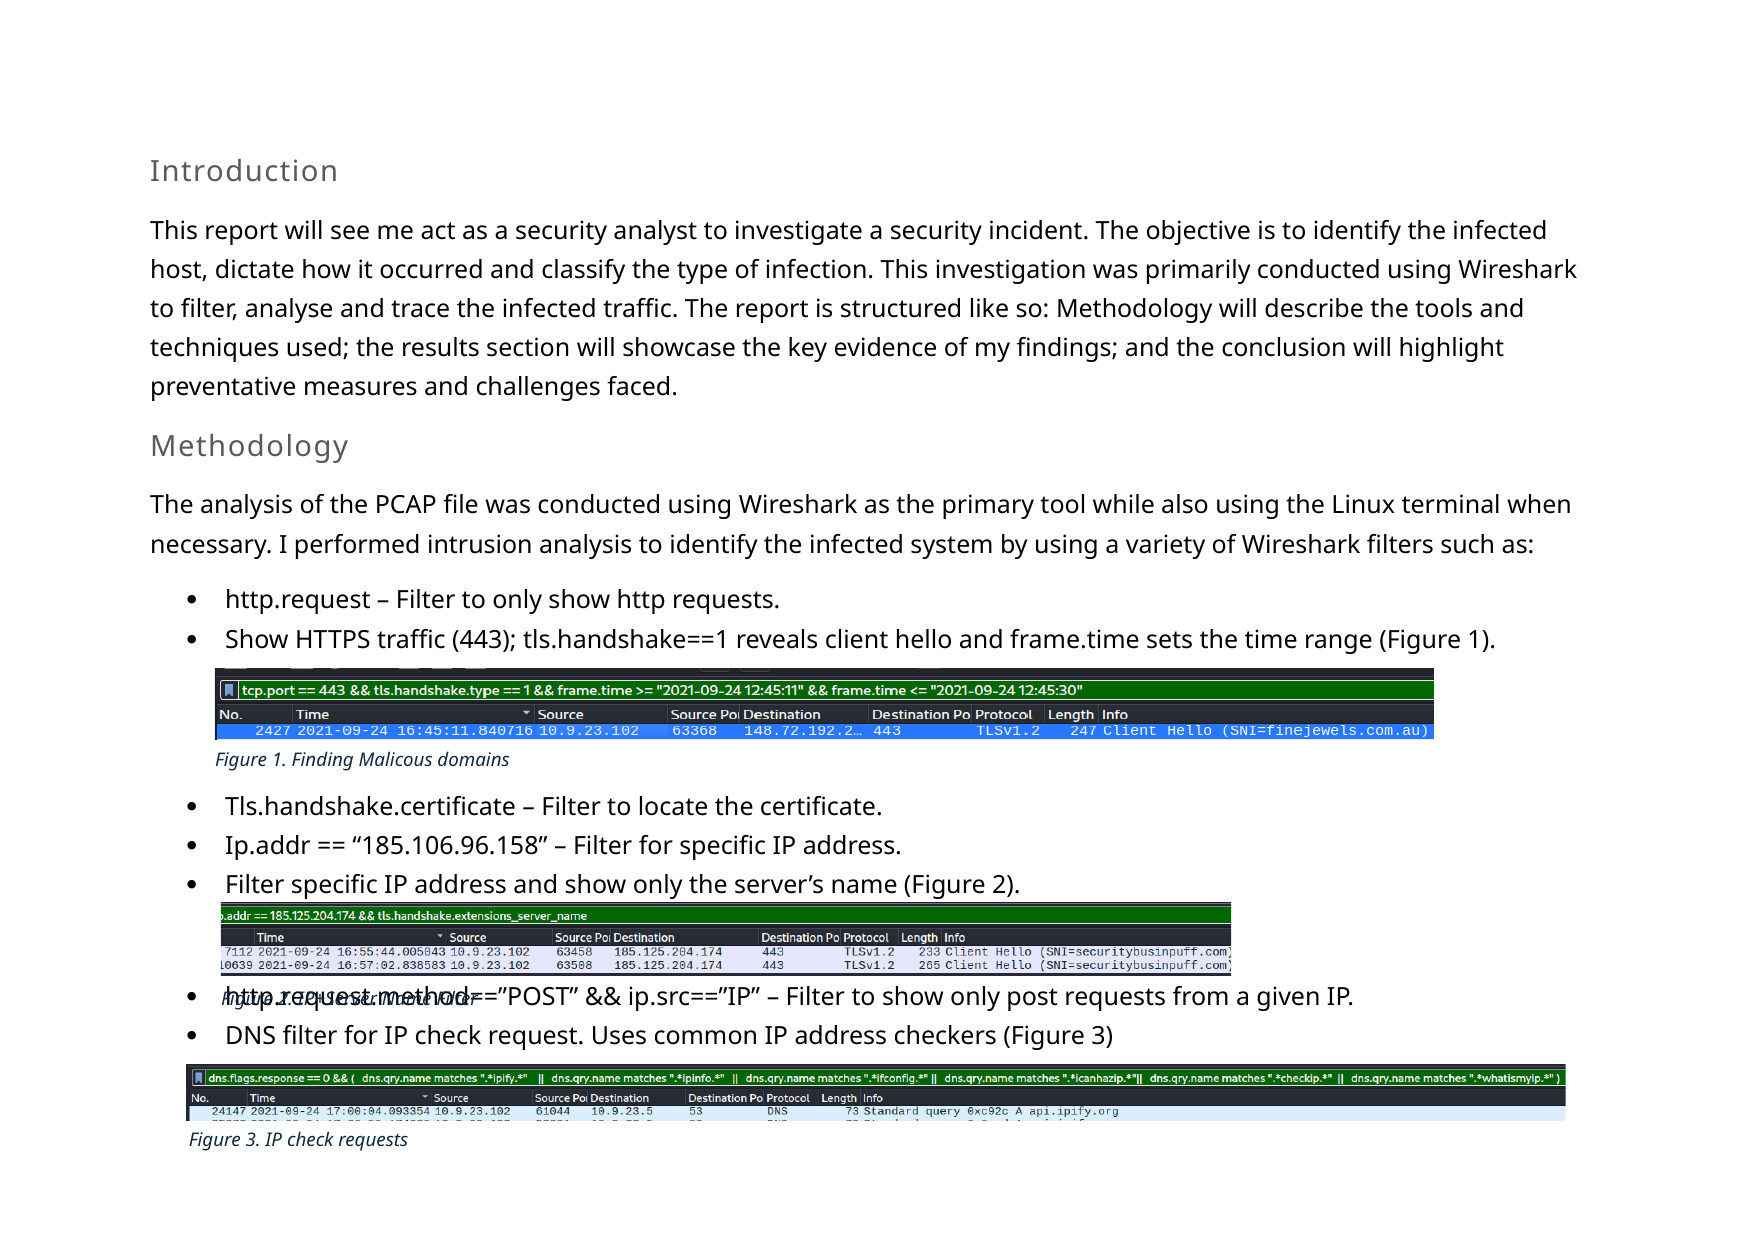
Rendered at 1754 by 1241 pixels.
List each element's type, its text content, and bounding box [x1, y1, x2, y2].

text The analysis of the PCAP file was conducted using Wireshark as the primary tool while also using the Linux terminal when necessary. I performed intrusion analysis to identify the infected system by using a variety of Wireshark filters such as: [150, 487, 1604, 560]
list Ip.addr == “185.106.96.158” – Filter for specific IP address. [187, 828, 1604, 862]
list Show HTTPS traffic (443); tls.handshake==1 reveals client hello and frame.time sets the time range (Figure 1). [187, 621, 1604, 655]
list Filter specific IP address and show only the server’s name (Figure 2). [187, 867, 1604, 901]
subtitle Methodology [150, 425, 1604, 464]
subtitle Introduction [150, 150, 1604, 190]
picture [214, 668, 1434, 740]
list DNS filter for IP check request. Uses common IP address checkers (Figure 3) [187, 1018, 1604, 1052]
list Tls.handshake.certificate – Filter to locate the certificate. [187, 789, 1604, 823]
text This report will see me act as a security analyst to investigate a security incident. The objective is to identify the infected host, dictate how it occurred and classify the type of infection. This investigation was primarily conducted using Wireshark to filter, analyse and trace the infected traffic. The report is structured like so: Methodology will describe the tools and techniques used; the results section will showcase the key evidence of my findings; and the conclusion will highlight preventative measures and challenges faced. [150, 212, 1604, 403]
picture [186, 1064, 1566, 1121]
list http.request – Filter to only show http requests. [187, 582, 1604, 616]
list http.request.method==”POST” && ip.src==”IP” – Filter to show only post requests from a given IP. [187, 979, 1604, 1013]
picture [220, 902, 1232, 976]
